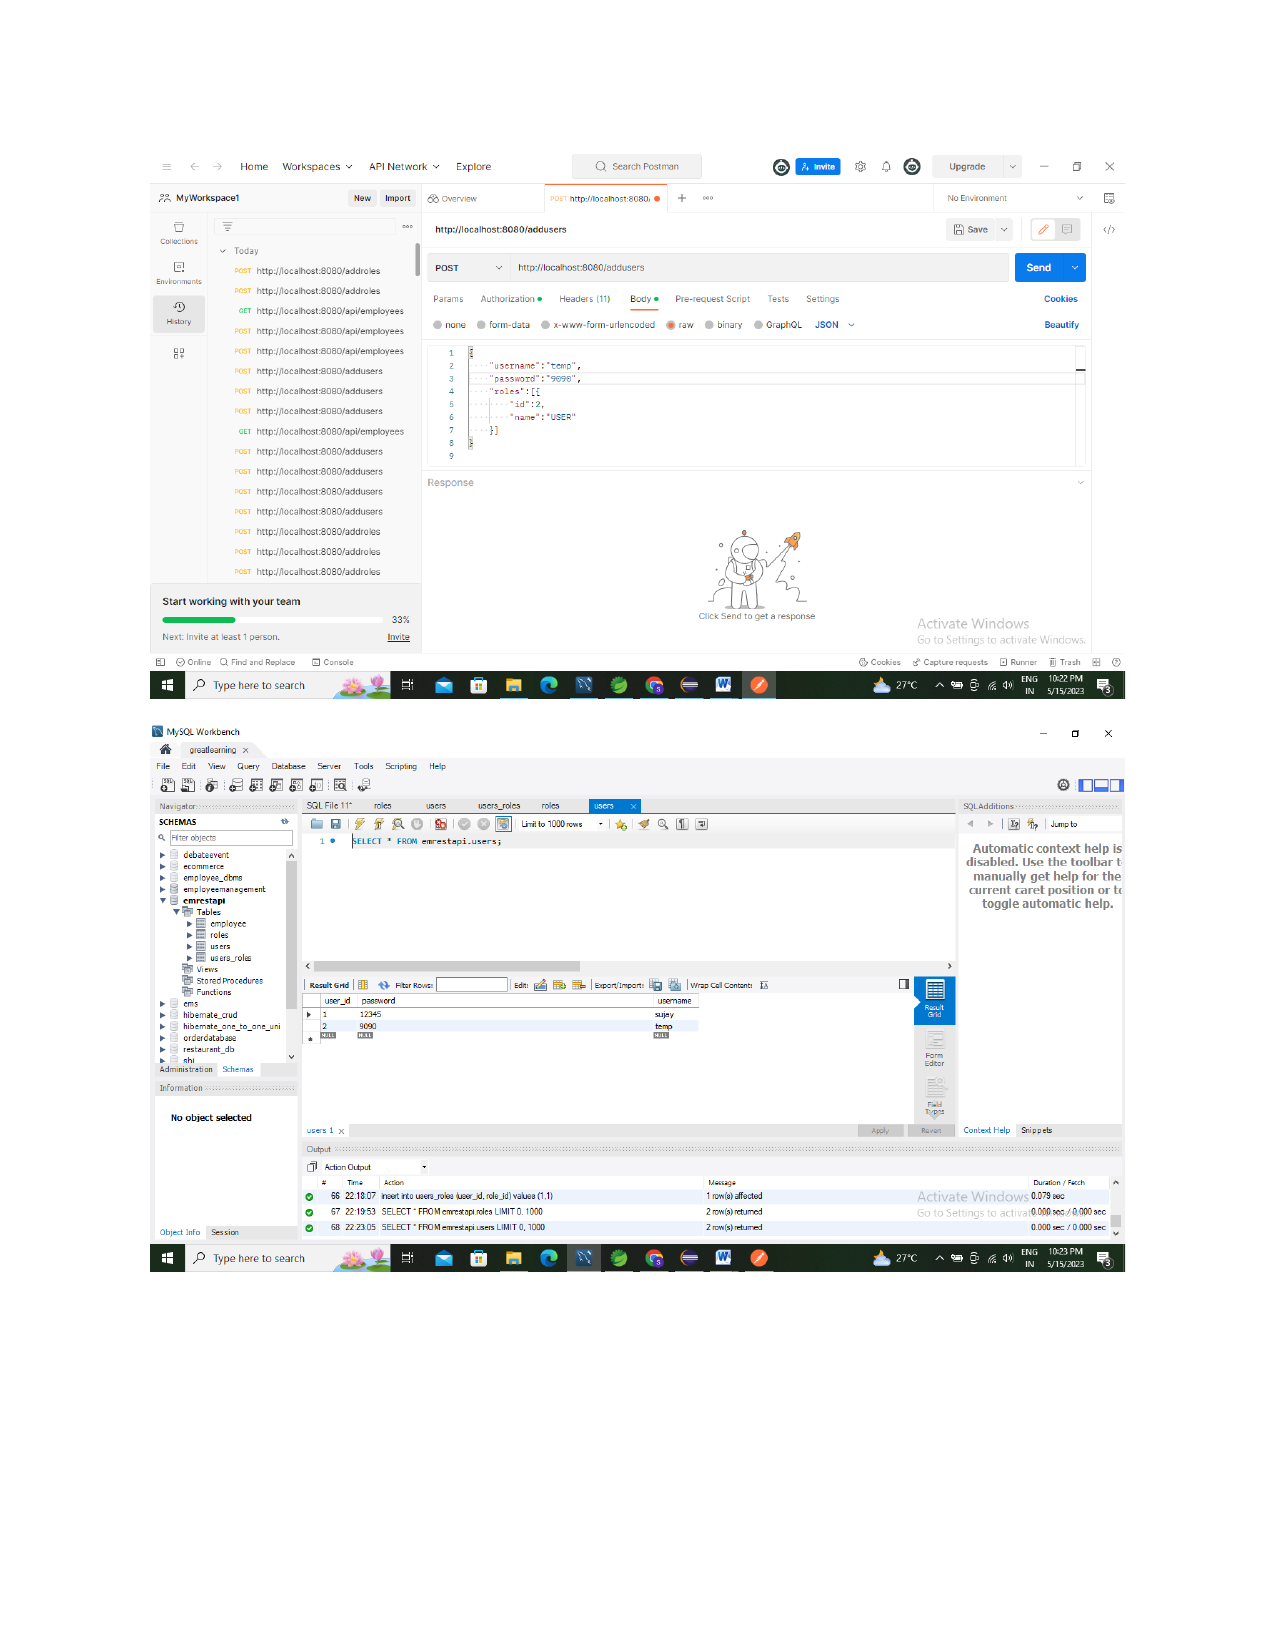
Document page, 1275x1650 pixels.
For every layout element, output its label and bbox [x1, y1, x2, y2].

picture [150, 723, 1125, 1272]
picture [150, 150, 1125, 699]
